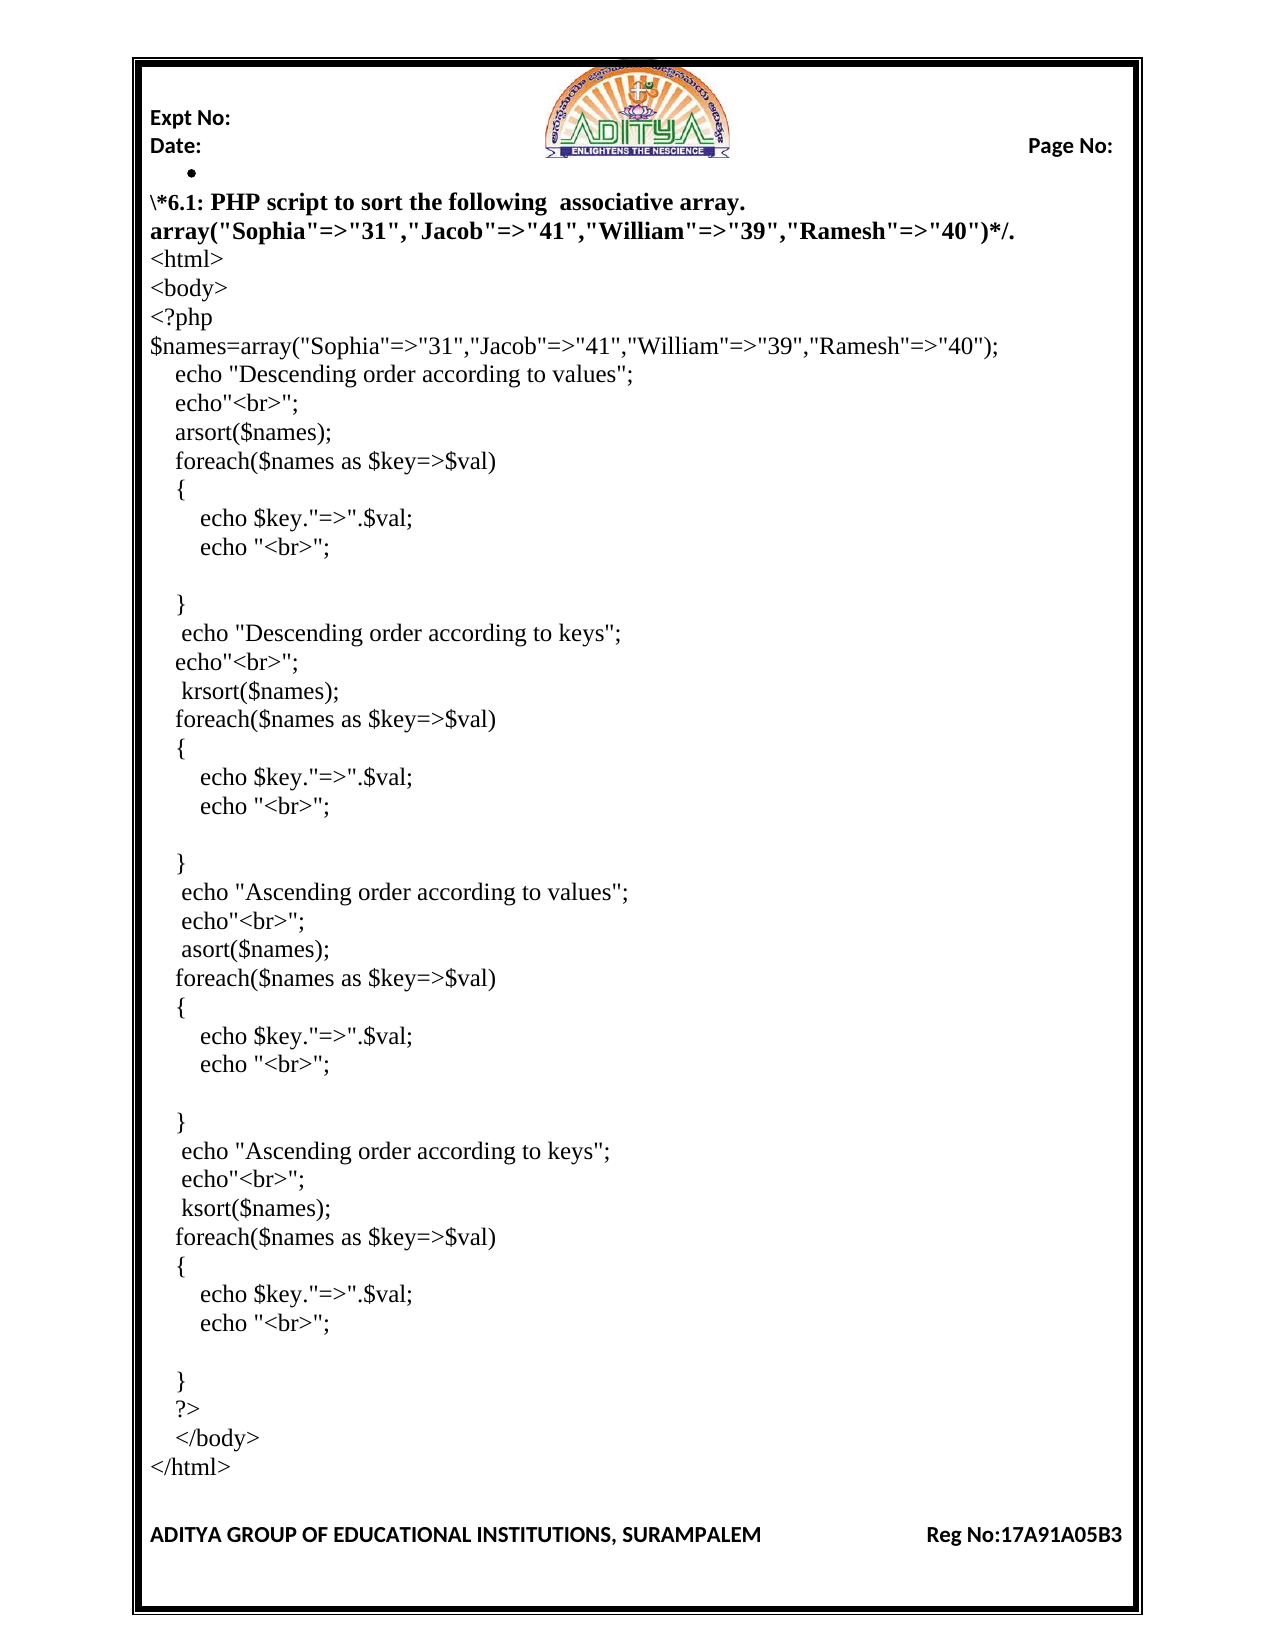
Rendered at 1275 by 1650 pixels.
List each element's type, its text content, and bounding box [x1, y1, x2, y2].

text foreach($names as $key=>$val) [150, 1222, 1050, 1251]
text } [150, 1107, 1050, 1136]
text </html> [150, 1452, 1050, 1481]
text ?> [150, 1394, 1050, 1423]
text array("Sophia"=>"31","Jacob"=>"41","William"=>"39","Ramesh"=>"40")*/. [150, 216, 1050, 244]
text echo"<br>"; [150, 1164, 1050, 1193]
text } [150, 589, 1050, 618]
text echo $key."=>".$val; [150, 503, 1050, 532]
text <?php [150, 302, 1050, 331]
text { [150, 733, 1050, 762]
text arsort($names); [150, 417, 1050, 446]
text echo"<br>"; [150, 388, 1050, 417]
text </body> [150, 1423, 1050, 1452]
picture [545, 67, 730, 158]
text \*6.1: PHP script to sort the following associative array. [150, 187, 1050, 216]
text <html> [150, 244, 1050, 273]
text echo "Descending order according to keys"; [150, 618, 1050, 647]
text echo $key."=>".$val; [150, 1279, 1050, 1308]
text ksort($names); [150, 1193, 1050, 1222]
text krsort($names); [150, 676, 1050, 704]
text } [150, 1366, 1050, 1394]
text echo "<br>"; [150, 1308, 1050, 1337]
text { [150, 474, 1050, 503]
text echo"<br>"; [150, 906, 1050, 934]
text asort($names); [150, 934, 1050, 963]
text echo "<br>"; [150, 791, 1050, 819]
text $names=array("Sophia"=>"31","Jacob"=>"41","William"=>"39","Ramesh"=>"40"); [150, 331, 1050, 359]
text { [150, 1251, 1050, 1279]
text echo "Ascending order according to values"; [150, 877, 1050, 906]
text foreach($names as $key=>$val) [150, 446, 1050, 474]
text echo "<br>"; [150, 1049, 1050, 1078]
text echo "Descending order according to values"; [150, 359, 1050, 388]
text echo $key."=>".$val; [150, 762, 1050, 791]
text echo "Ascending order according to keys"; [150, 1136, 1050, 1164]
text echo "<br>"; [150, 532, 1050, 561]
text } [150, 848, 1050, 877]
text echo"<br>"; [150, 647, 1050, 676]
text foreach($names as $key=>$val) [150, 963, 1050, 992]
text echo $key."=>".$val; [150, 1021, 1050, 1049]
text <body> [150, 273, 1050, 302]
text { [150, 992, 1050, 1021]
text foreach($names as $key=>$val) [150, 704, 1050, 733]
